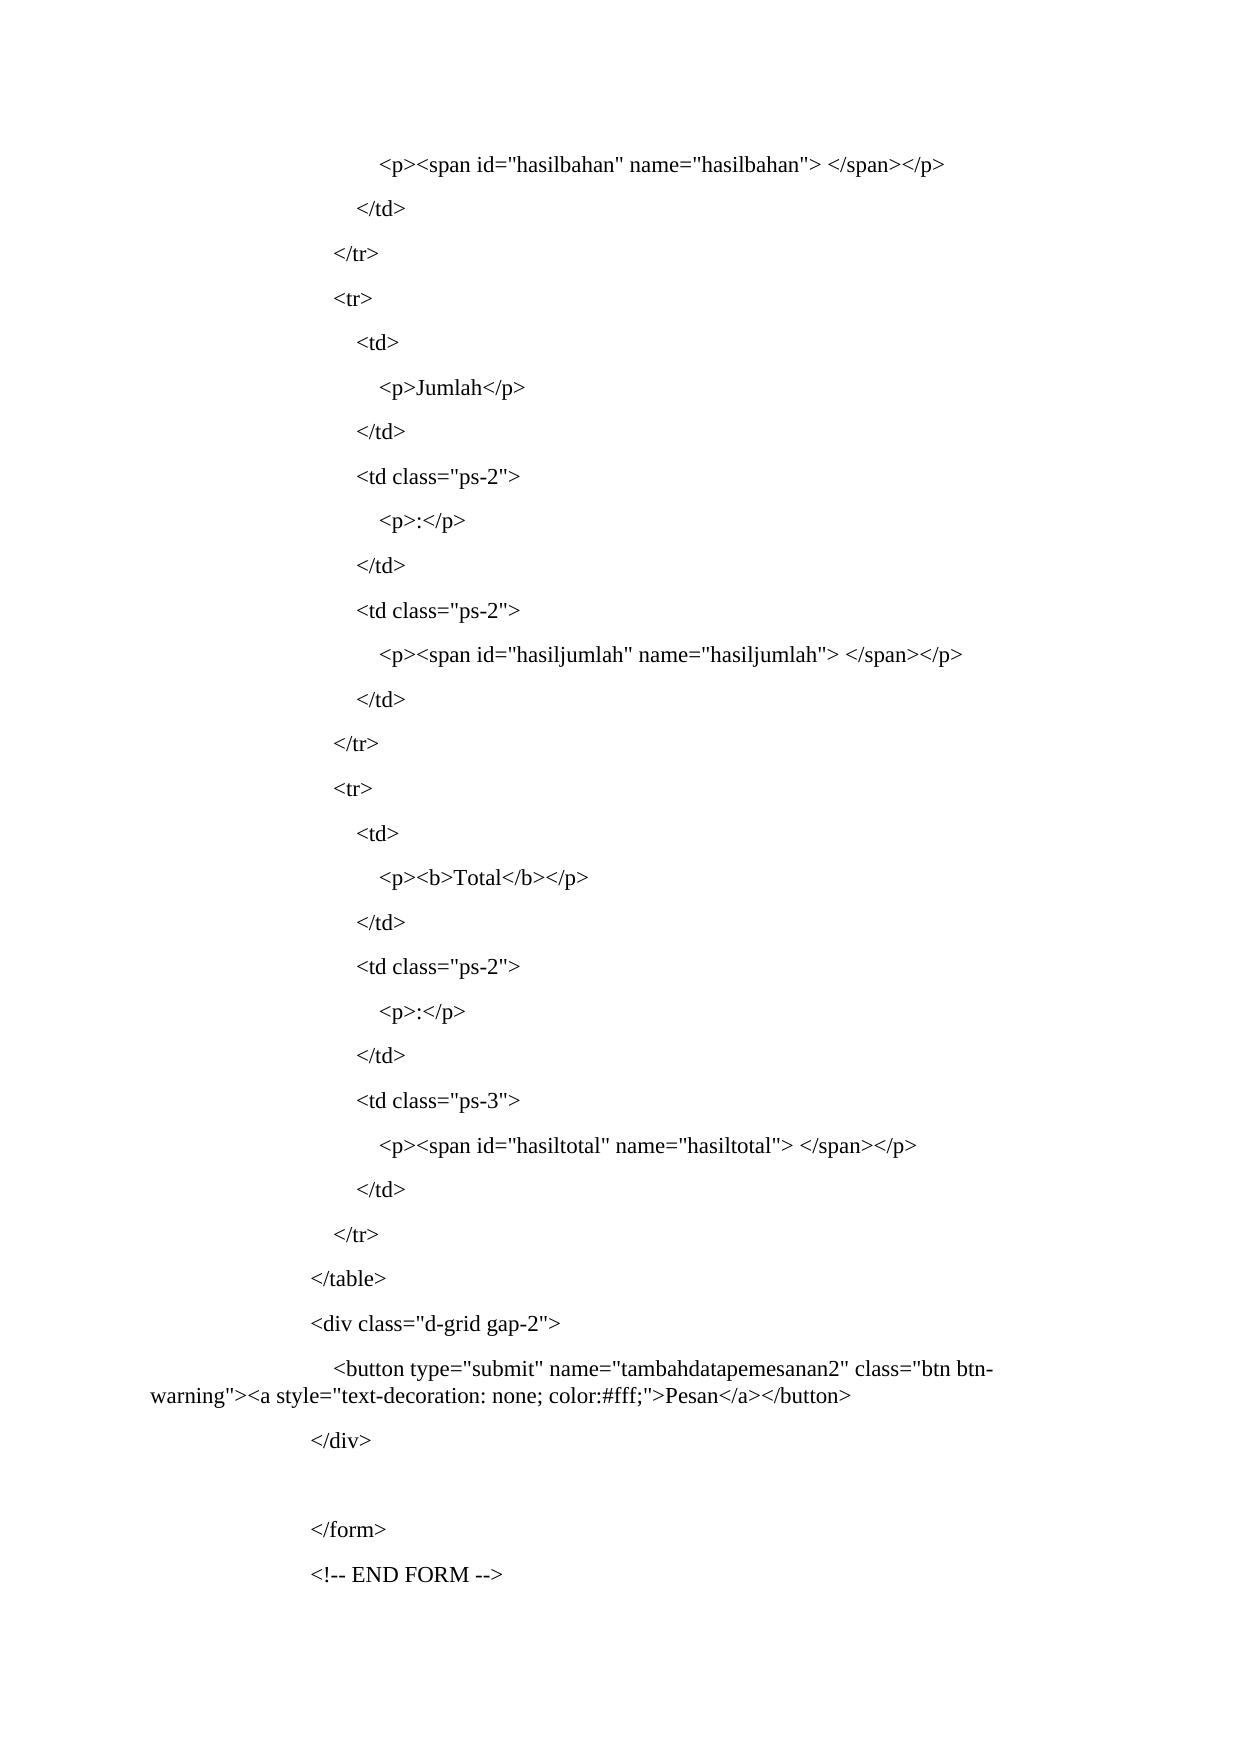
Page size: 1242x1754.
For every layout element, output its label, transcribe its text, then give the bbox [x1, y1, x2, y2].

text <td> [150, 819, 1084, 846]
text </td> [150, 418, 1084, 445]
text </td> [150, 909, 1084, 935]
text <tr> [150, 284, 1084, 311]
text </td> [150, 686, 1084, 712]
text <p>:</p> [150, 507, 1084, 534]
text <p><span id="hasilbahan" name="hasilbahan"> </span></p> [150, 151, 1084, 177]
text <td class="ps-2"> [150, 463, 1084, 489]
text <td> [150, 329, 1084, 356]
text <button type="submit" name="tambahdatapemesanan2" class="btn btn-warning"><a style="text-decoration: none; color:#fff;">Pesan</a></button> [150, 1354, 1084, 1409]
text <p><b>Total</b></p> [150, 864, 1084, 891]
text <td class="ps-2"> [150, 597, 1084, 623]
text </table> [150, 1265, 1084, 1292]
text <p><span id="hasiltotal" name="hasiltotal"> </span></p> [150, 1132, 1084, 1158]
text <tr> [150, 775, 1084, 801]
text </tr> [150, 730, 1084, 757]
text <td class="ps-2"> [150, 953, 1084, 980]
text </tr> [150, 240, 1084, 266]
text </div> [150, 1427, 1084, 1453]
text <div class="d-grid gap-2"> [150, 1310, 1084, 1336]
text <p>Jumlah</p> [150, 374, 1084, 400]
text </form> [150, 1516, 1084, 1543]
text <!-- END FORM --> [150, 1561, 1084, 1587]
text </td> [150, 1042, 1084, 1069]
text <p>:</p> [150, 998, 1084, 1024]
text <td class="ps-3"> [150, 1087, 1084, 1113]
text </td> [150, 195, 1084, 222]
text </td> [150, 552, 1084, 578]
text </tr> [150, 1221, 1084, 1247]
text </td> [150, 1176, 1084, 1203]
text <p><span id="hasiljumlah" name="hasiljumlah"> </span></p> [150, 641, 1084, 668]
